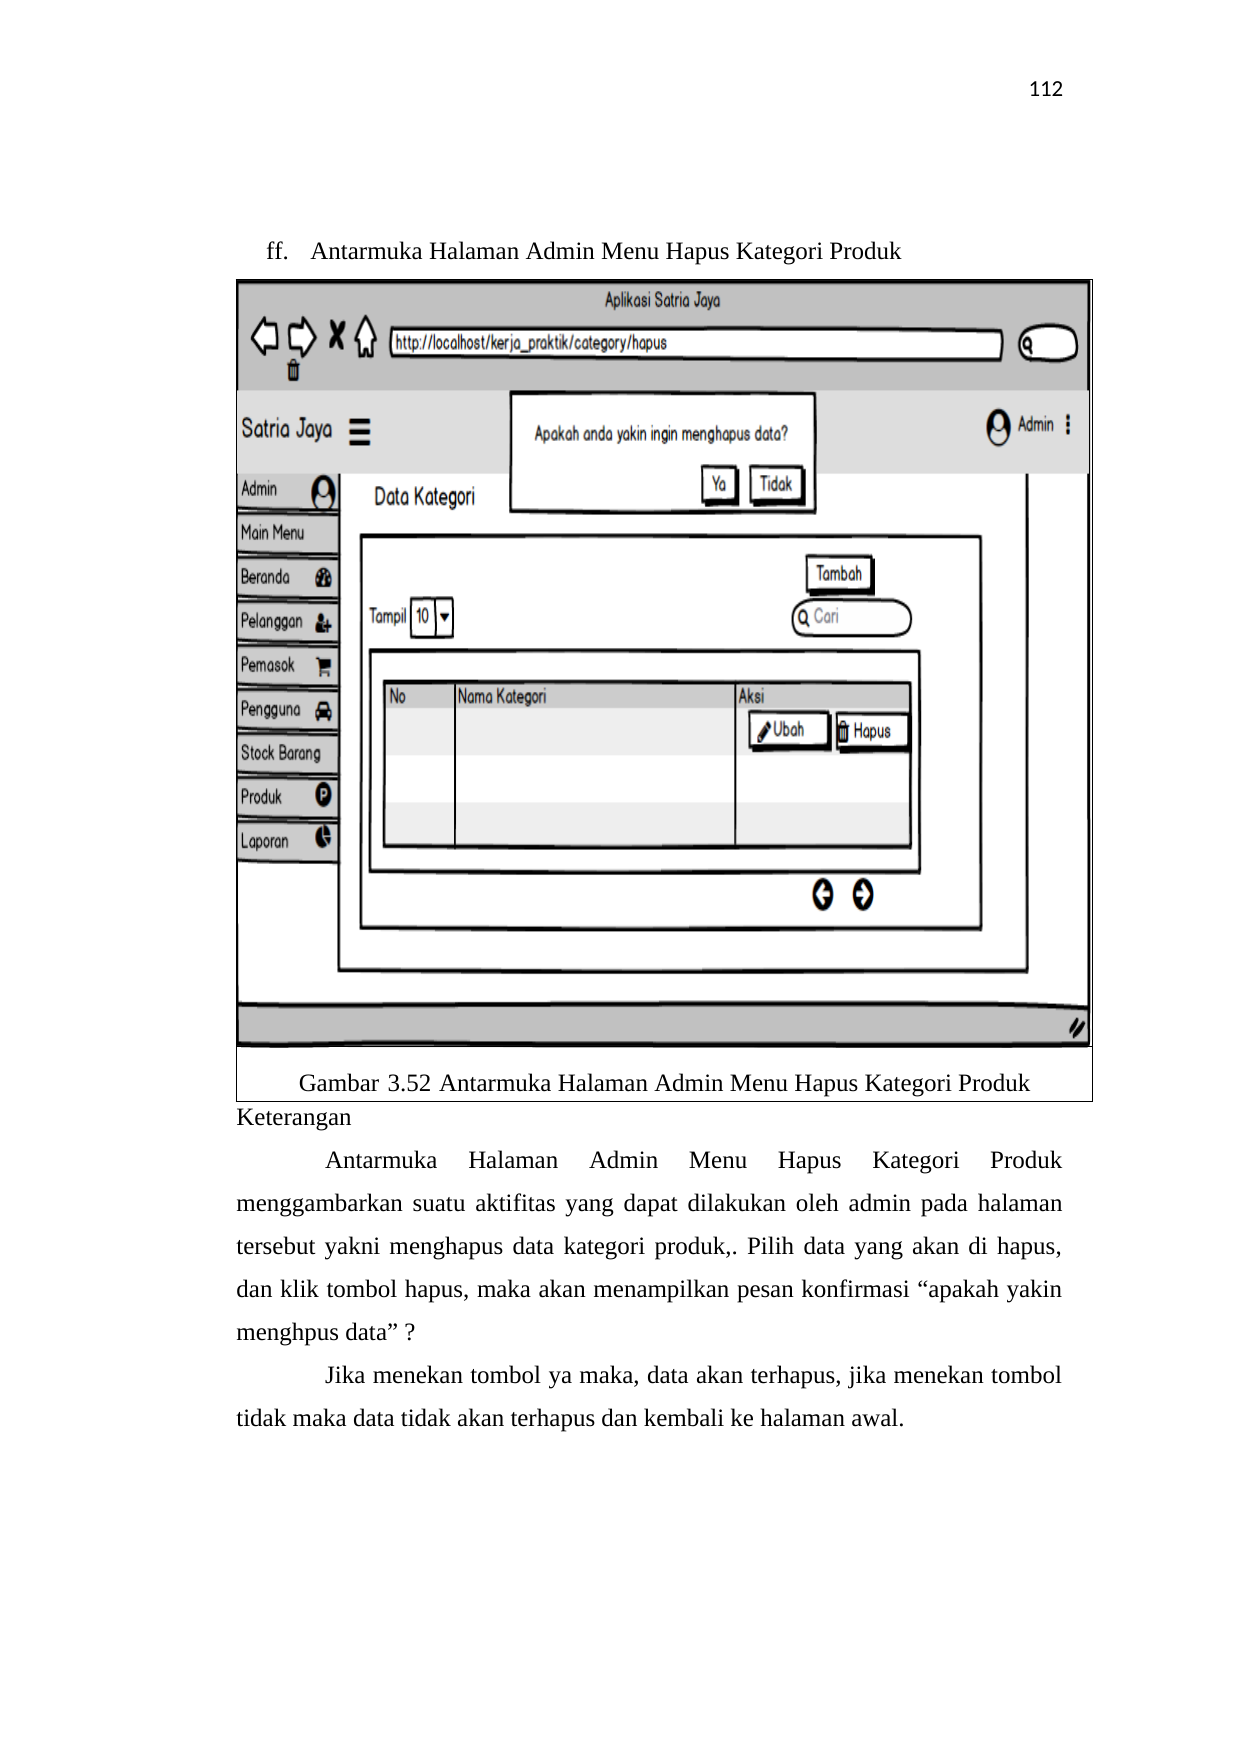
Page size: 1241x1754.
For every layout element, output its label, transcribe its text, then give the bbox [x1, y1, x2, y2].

text Keterangan [236, 1102, 1063, 1130]
table_cell Gambar 3.52 Antarmuka Halaman Admin Menu Hapus Kategori Produk [237, 1047, 1092, 1101]
list Antarmuka Halaman Admin Menu Hapus Kategori Produk [266, 236, 1063, 265]
text Jika menekan tombol ya maka, data akan terhapus, jika menekan tombol tidak maka data tidak akan terhapus dan kembali ke halaman awal. [236, 1360, 1063, 1432]
text Antarmuka Halaman Admin Menu Hapus Kategori Produk menggambarkan suatu aktifitas yang dapat dilakukan oleh admin pada halaman tersebut yakni menghapus data kategori produk,. Pilih data yang akan di hapus, dan klik tombol hapus, maka akan menampilkan pesan konfirmasi “apakah yakin menghpus data” ? [236, 1145, 1063, 1346]
table_header [237, 280, 1092, 1046]
